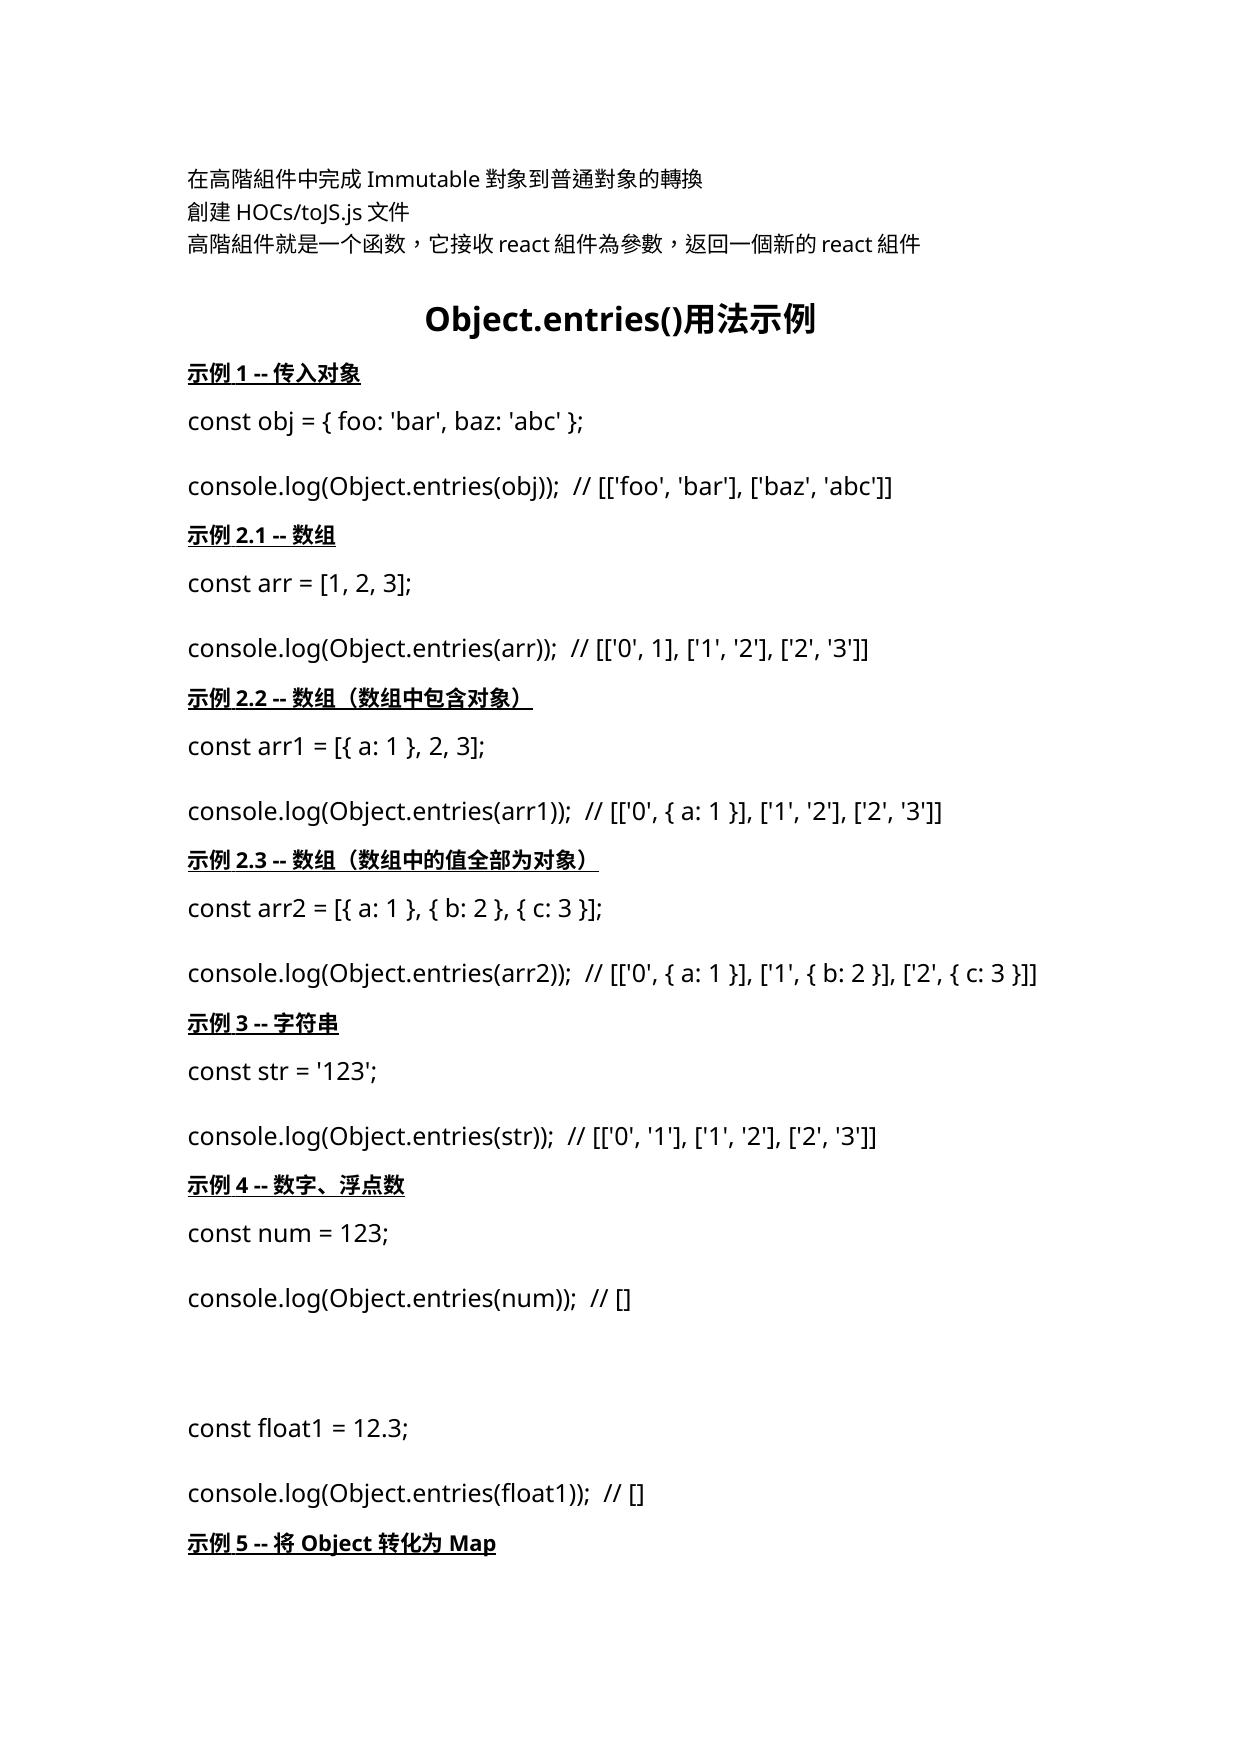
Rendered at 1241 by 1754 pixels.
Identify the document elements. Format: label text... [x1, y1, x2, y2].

text const obj = { foo: 'bar', baz: 'abc' }; [187, 388, 1053, 453]
text console.log(Object.entries(arr1)); // [['0', { a: 1 }], ['1', '2'], ['2', '3']] [187, 778, 1053, 843]
text 高階組件就是一个函数，它接收react組件為參數，返回一個新的react組件 [187, 227, 1053, 259]
text console.log(Object.entries(num)); // [] [187, 1266, 1053, 1331]
text const float1 = 12.3; [187, 1396, 1053, 1461]
text const arr2 = [{ a: 1 }, { b: 2 }, { c: 3 }]; [187, 876, 1053, 941]
text 示例2.3 -- 数组（数组中的值全部为对象） [187, 843, 1053, 876]
text console.log(Object.entries(arr)); // [['0', 1], ['1', '2'], ['2', '3']] [187, 616, 1053, 681]
text const arr1 = [{ a: 1 }, 2, 3]; [187, 713, 1053, 778]
text 示例3 -- 字符串 [187, 1006, 1053, 1038]
text console.log(Object.entries(float1)); // [] [187, 1461, 1053, 1526]
text 在高階組件中完成Immutable對象到普通對象的轉換 [187, 162, 1053, 194]
text 示例2.2 -- 数组（数组中包含对象） [187, 681, 1053, 713]
text const str = '123'; [187, 1038, 1053, 1103]
text 示例5 -- 将 Object 转化为 Map [187, 1526, 1053, 1558]
text 示例4 -- 数字、浮点数 [187, 1168, 1053, 1201]
title Object.entries()用法示例 [187, 284, 1053, 349]
text 創建HOCs/toJS.js文件 [187, 194, 1053, 227]
text console.log(Object.entries(str)); // [['0', '1'], ['1', '2'], ['2', '3']] [187, 1103, 1053, 1168]
text const num = 123; [187, 1201, 1053, 1266]
text const arr = [1, 2, 3]; [187, 551, 1053, 616]
text 示例1 -- 传入对象 [187, 356, 1053, 388]
text console.log(Object.entries(obj)); // [['foo', 'bar'], ['baz', 'abc']] [187, 453, 1053, 518]
text console.log(Object.entries(arr2)); // [['0', { a: 1 }], ['1', { b: 2 }], ['2', { c: 3 }]] [187, 941, 1053, 1006]
text 示例2.1 -- 数组 [187, 518, 1053, 551]
